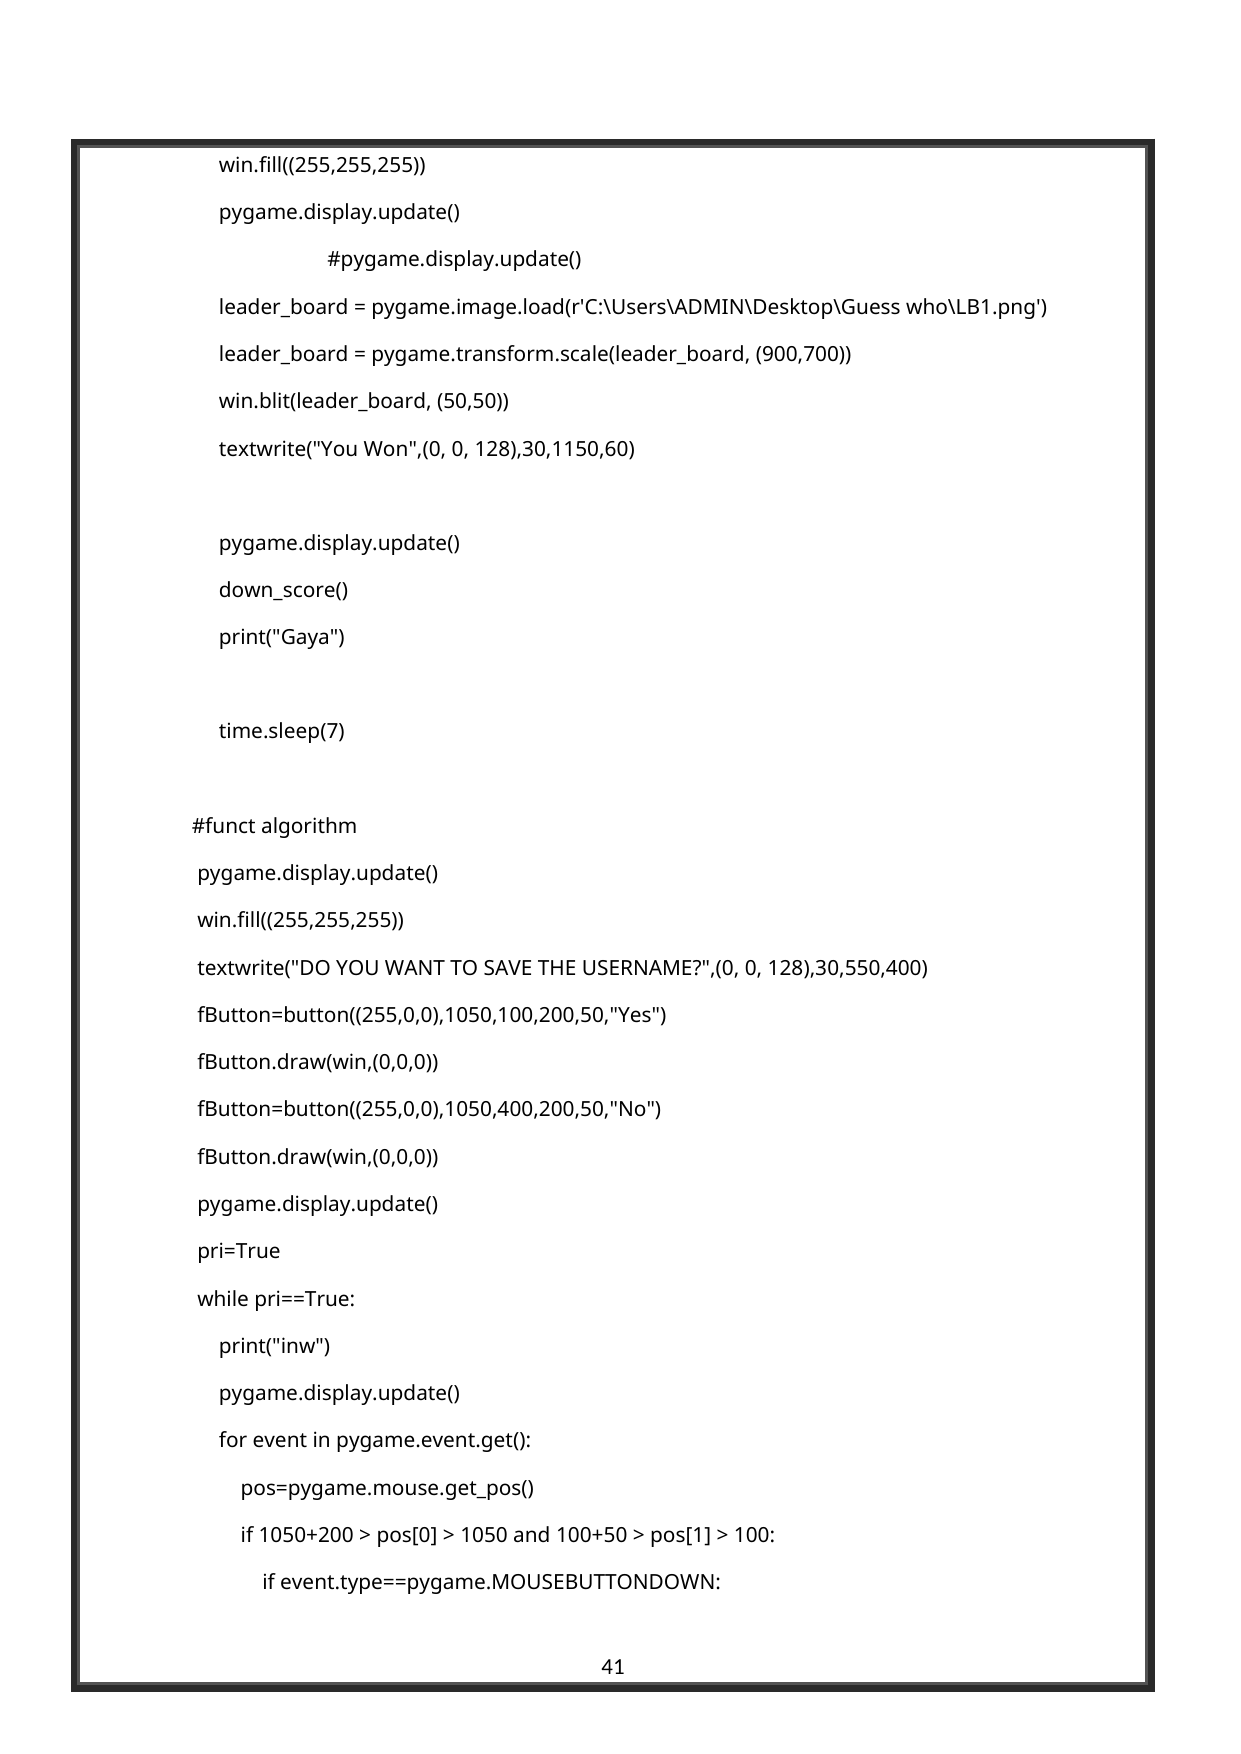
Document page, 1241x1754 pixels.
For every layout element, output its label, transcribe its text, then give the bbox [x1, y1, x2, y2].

text textwrite("DO YOU WANT TO SAVE THE USERNAME?",(0, 0, 128),30,550,400) [89, 953, 1137, 981]
text for event in pygame.event.get(): [89, 1426, 1137, 1454]
text pos=pygame.mouse.get_pos() [89, 1473, 1137, 1501]
text down_score() [89, 575, 1137, 604]
text while pri==True: [89, 1284, 1137, 1312]
text if 1050+200 > pos[0] > 1050 and 100+50 > pos[1] > 100: [89, 1520, 1137, 1549]
text print("Gaya") [89, 622, 1137, 651]
text pygame.display.update() [89, 858, 1137, 887]
text leader_board = pygame.transform.scale(leader_board, (900,700)) [89, 339, 1137, 368]
text pygame.display.update() [89, 1189, 1137, 1218]
text fButton.draw(win,(0,0,0)) [89, 1142, 1137, 1170]
text win.fill((255,255,255)) [89, 150, 1137, 178]
text pygame.display.update() [89, 528, 1137, 556]
text #pygame.display.update() [89, 244, 1137, 273]
text leader_board = pygame.image.load(r'C:\Users\ADMIN\Desktop\Guess who\LB1.png') [89, 292, 1137, 320]
text print("inw") [89, 1331, 1137, 1359]
text pri=True [89, 1236, 1137, 1265]
text fButton=button((255,0,0),1050,100,200,50,"Yes") [89, 1000, 1137, 1028]
text #funct algorithm [89, 811, 1137, 839]
text win.blit(leader_board, (50,50)) [89, 386, 1137, 415]
text if event.type==pygame.MOUSEBUTTONDOWN: [89, 1567, 1137, 1596]
text pygame.display.update() [89, 197, 1137, 226]
text textwrite("You Won",(0, 0, 128),30,1150,60) [89, 434, 1137, 462]
text fButton.draw(win,(0,0,0)) [89, 1047, 1137, 1076]
text time.sleep(7) [89, 717, 1137, 745]
text fButton=button((255,0,0),1050,400,200,50,"No") [89, 1094, 1137, 1123]
text pygame.display.update() [89, 1378, 1137, 1407]
text win.fill((255,255,255)) [89, 905, 1137, 934]
